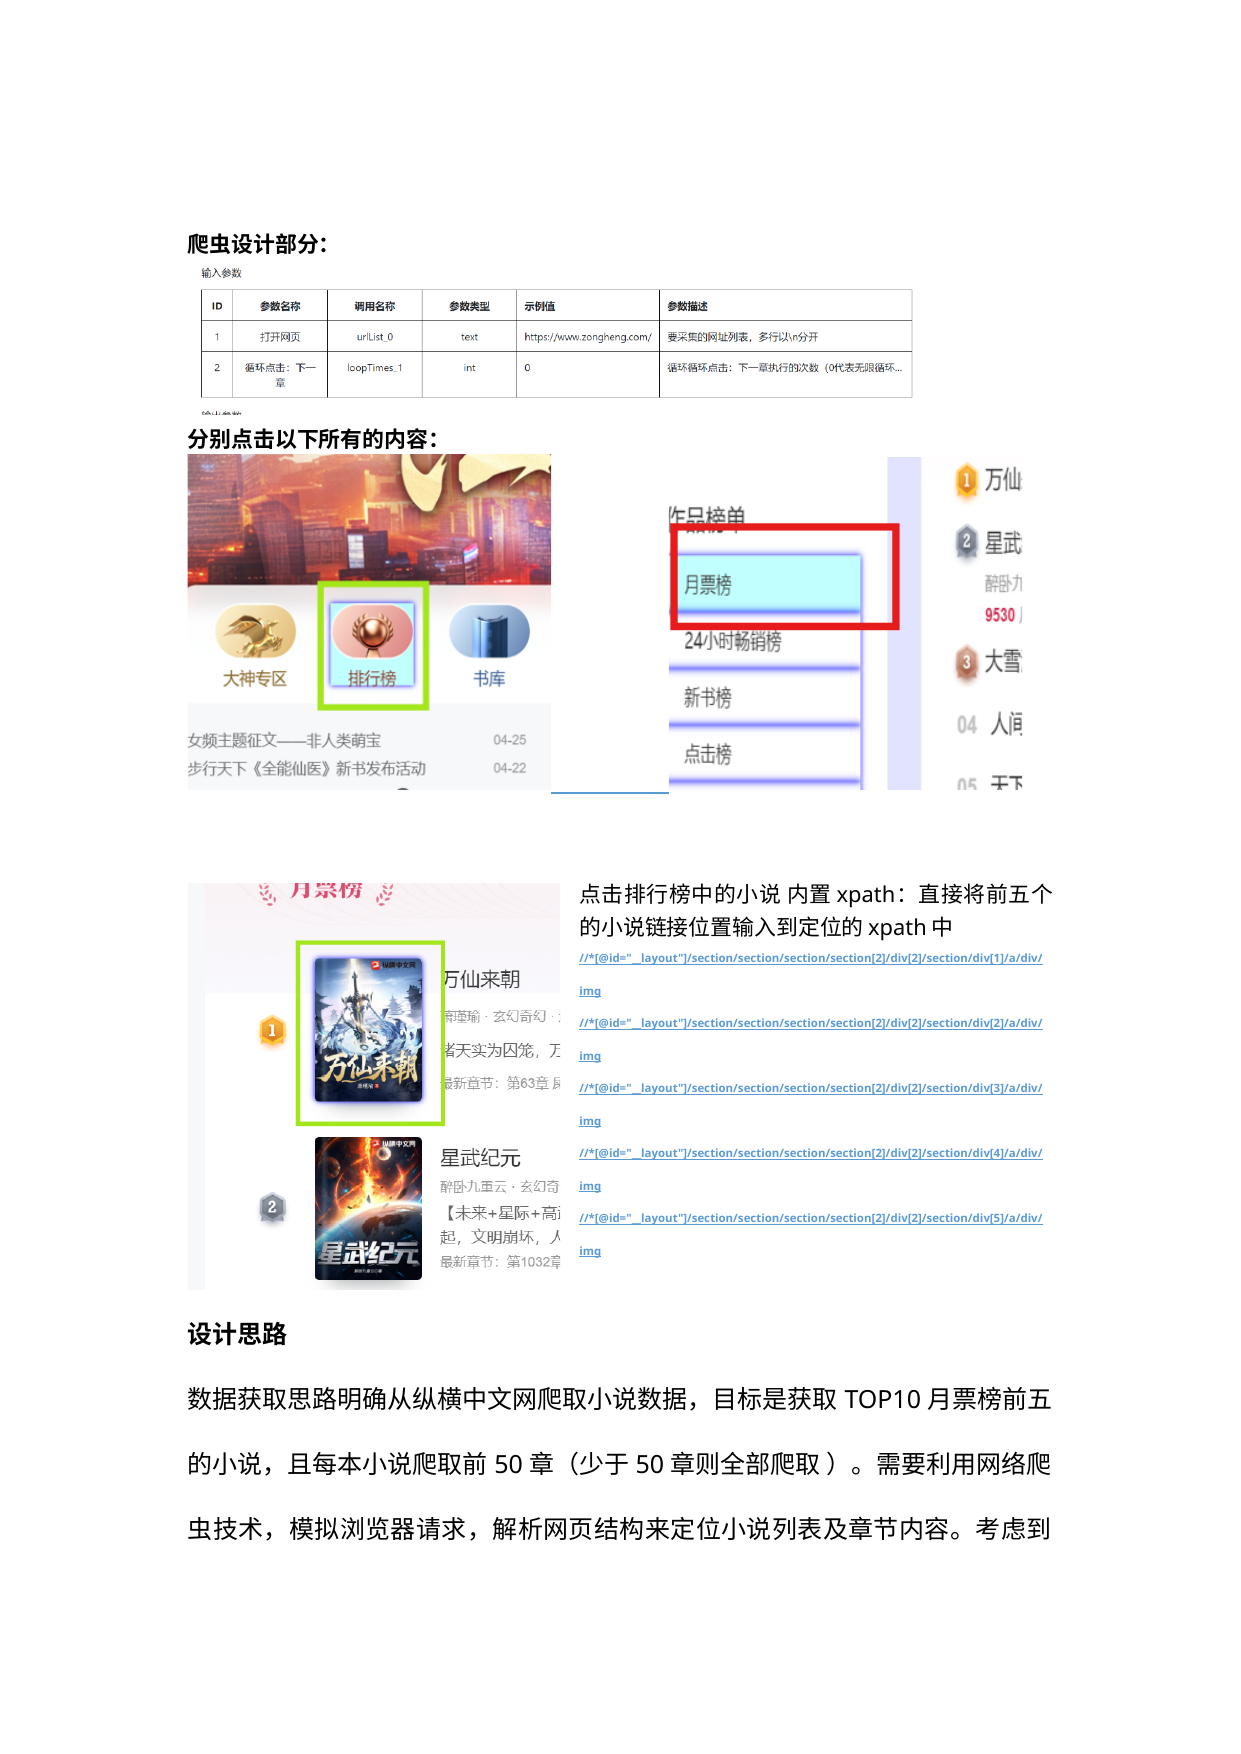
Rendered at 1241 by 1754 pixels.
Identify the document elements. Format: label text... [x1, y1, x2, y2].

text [187, 1365, 1053, 1560]
text //*[@id="__layout"]/section/section/section/section[2]/div[2]/section/div[4]/a/div/img [561, 1137, 1053, 1202]
text 点击排行榜中的小说 内置xpath：直接将前五个的小说链接位置输入到定位的xpath中 [187, 877, 1053, 942]
picture [187, 883, 561, 1290]
picture [187, 259, 934, 415]
text 爬虫设计部分： [187, 227, 1053, 259]
text //*[@id="__layout"]/section/section/section/section[2]/div[2]/section/div[2]/a/div/img [561, 1007, 1053, 1072]
picture [668, 457, 1023, 790]
text //*[@id="__layout"]/section/section/section/section[2]/div[2]/section/div[3]/a/div/img [561, 1072, 1053, 1137]
text 设计思路 [187, 1300, 1053, 1365]
text //*[@id="__layout"]/section/section/section/section[2]/div[2]/section/div[1]/a/div/img [561, 942, 1053, 1007]
text //*[@id="__layout"]/section/section/section/section[2]/div[2]/section/div[5]/a/div/img [561, 1202, 1053, 1267]
text 分别点击以下所有的内容： [187, 422, 1053, 454]
picture [187, 454, 552, 790]
